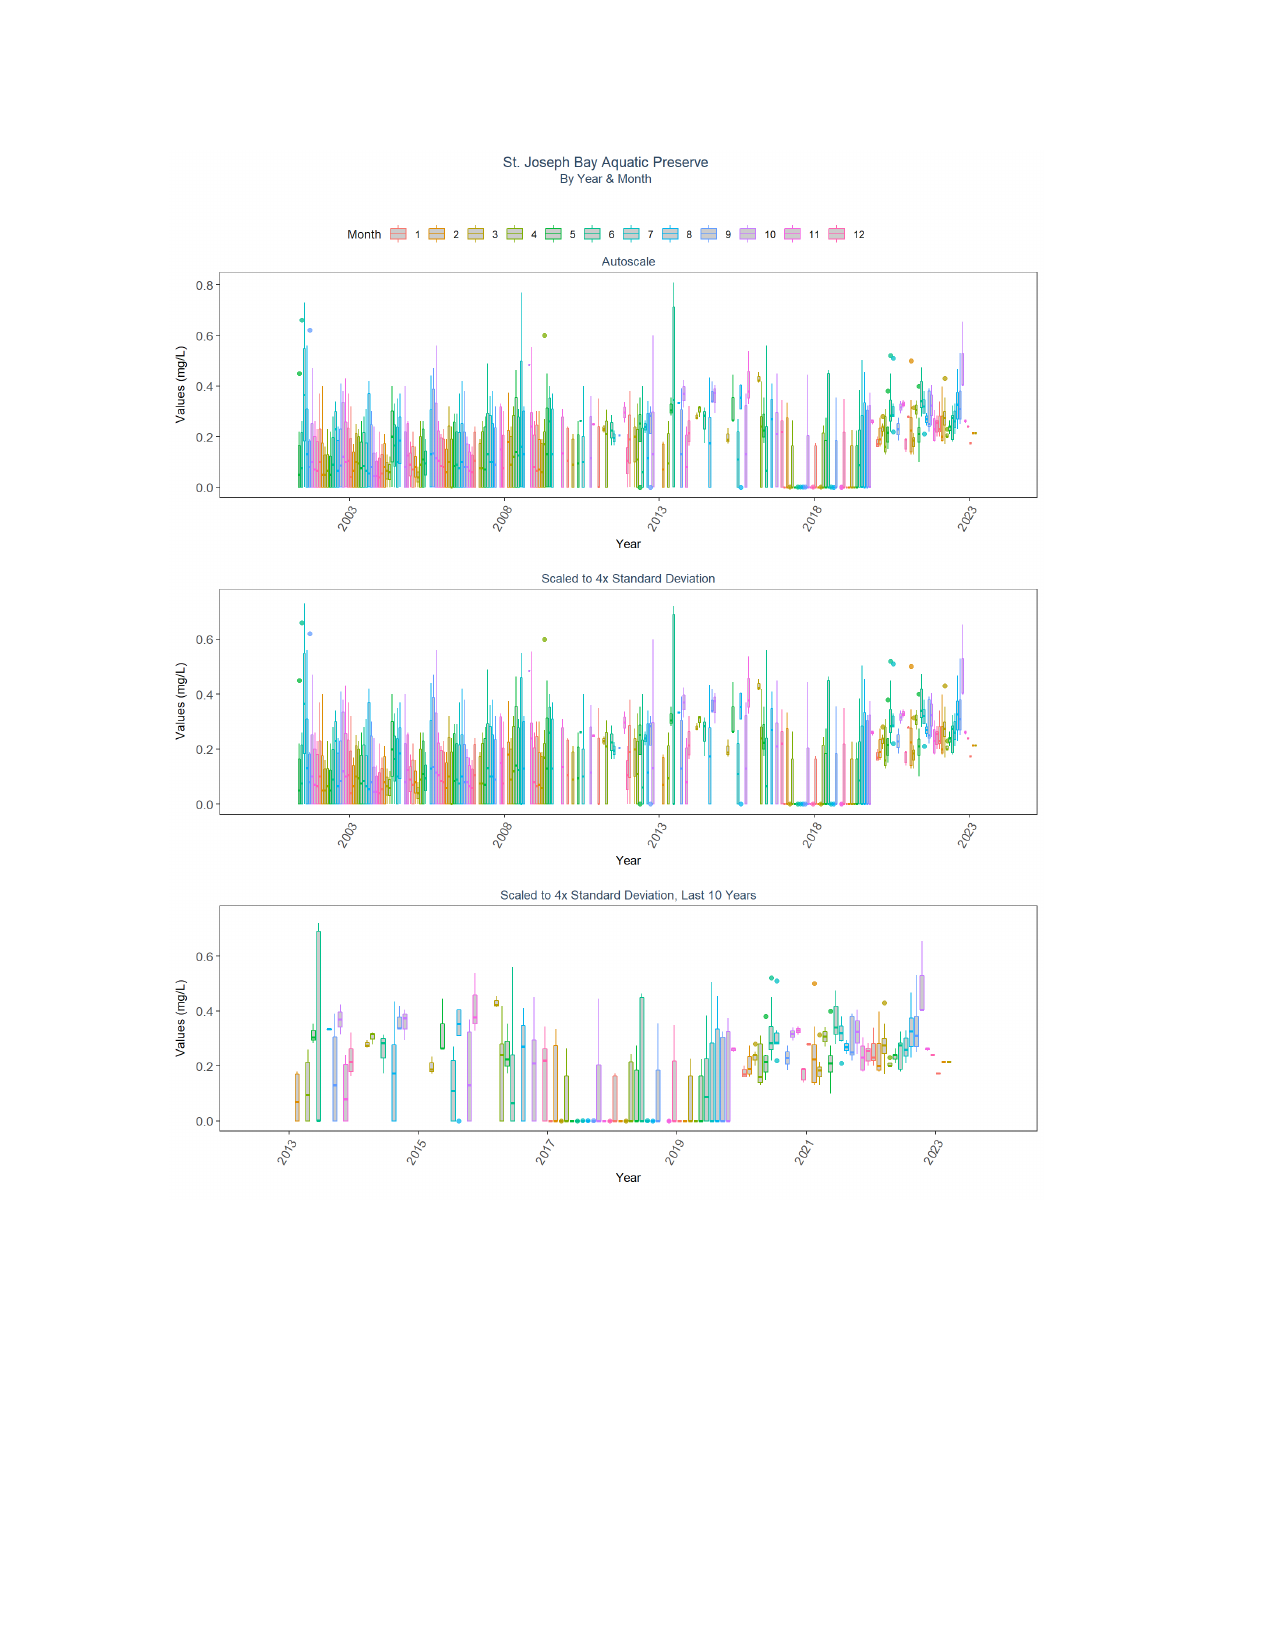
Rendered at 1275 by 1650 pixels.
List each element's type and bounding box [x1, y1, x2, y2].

picture [168, 150, 1044, 1200]
